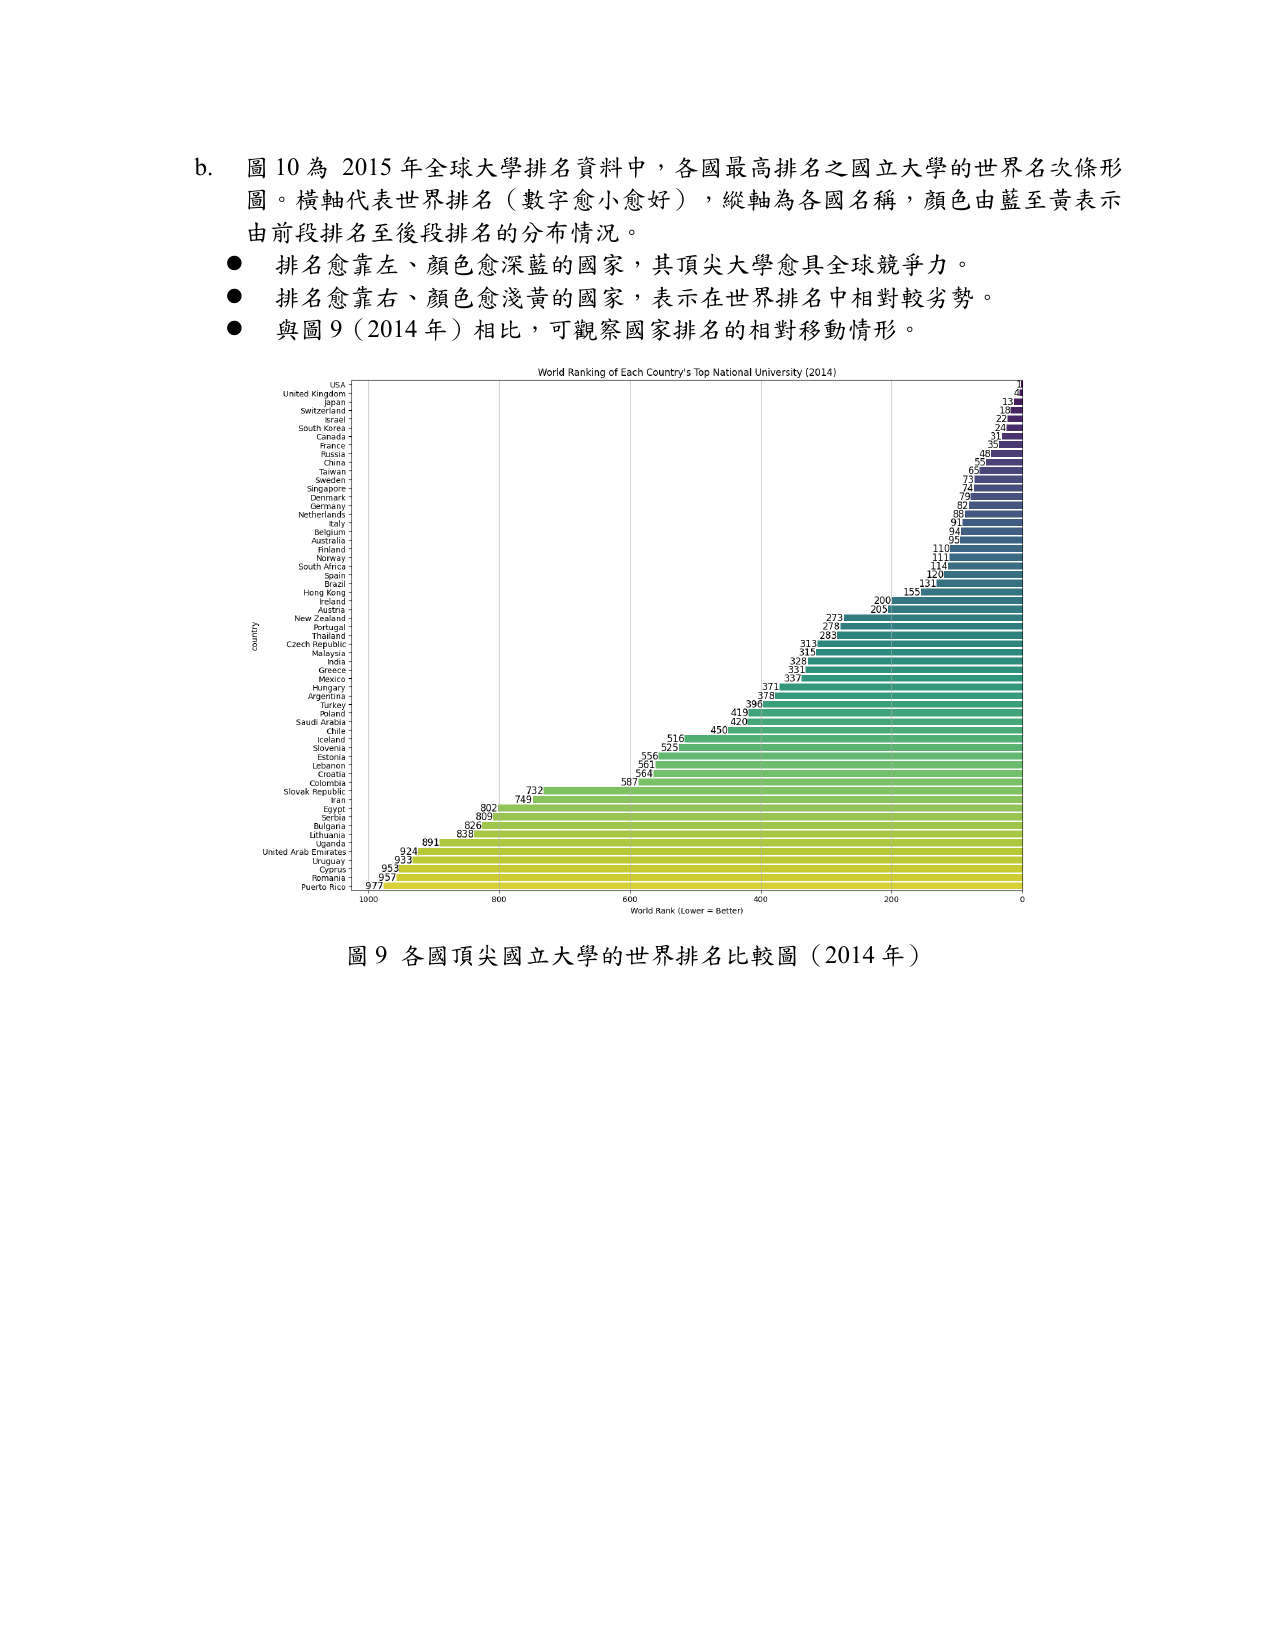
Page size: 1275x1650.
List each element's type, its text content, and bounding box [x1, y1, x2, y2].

list 圖十為 2015 年全球大學排名資料中，各國最高排名之國立大學的世界名次條形圖。橫軸代表世界排名（數字愈小愈好），縱軸為各國名稱，顏色由藍至黃表示由前段排名至後段排名的分布情況。 [194, 150, 1125, 245]
list 與圖九（2014年）相比，可觀察國家排名的相對移動情形。 [225, 313, 1125, 343]
picture [245, 362, 1030, 920]
text 圖九 各國頂尖國立大學的世界排名比較圖（2014年） [150, 938, 1125, 968]
list 排名愈靠左、顏色愈深藍的國家，其頂尖大學愈具全球競爭力。 [225, 248, 1125, 278]
list 排名愈靠右、顏色愈淺黃的國家，表示在世界排名中相對較劣勢。 [225, 280, 1125, 310]
